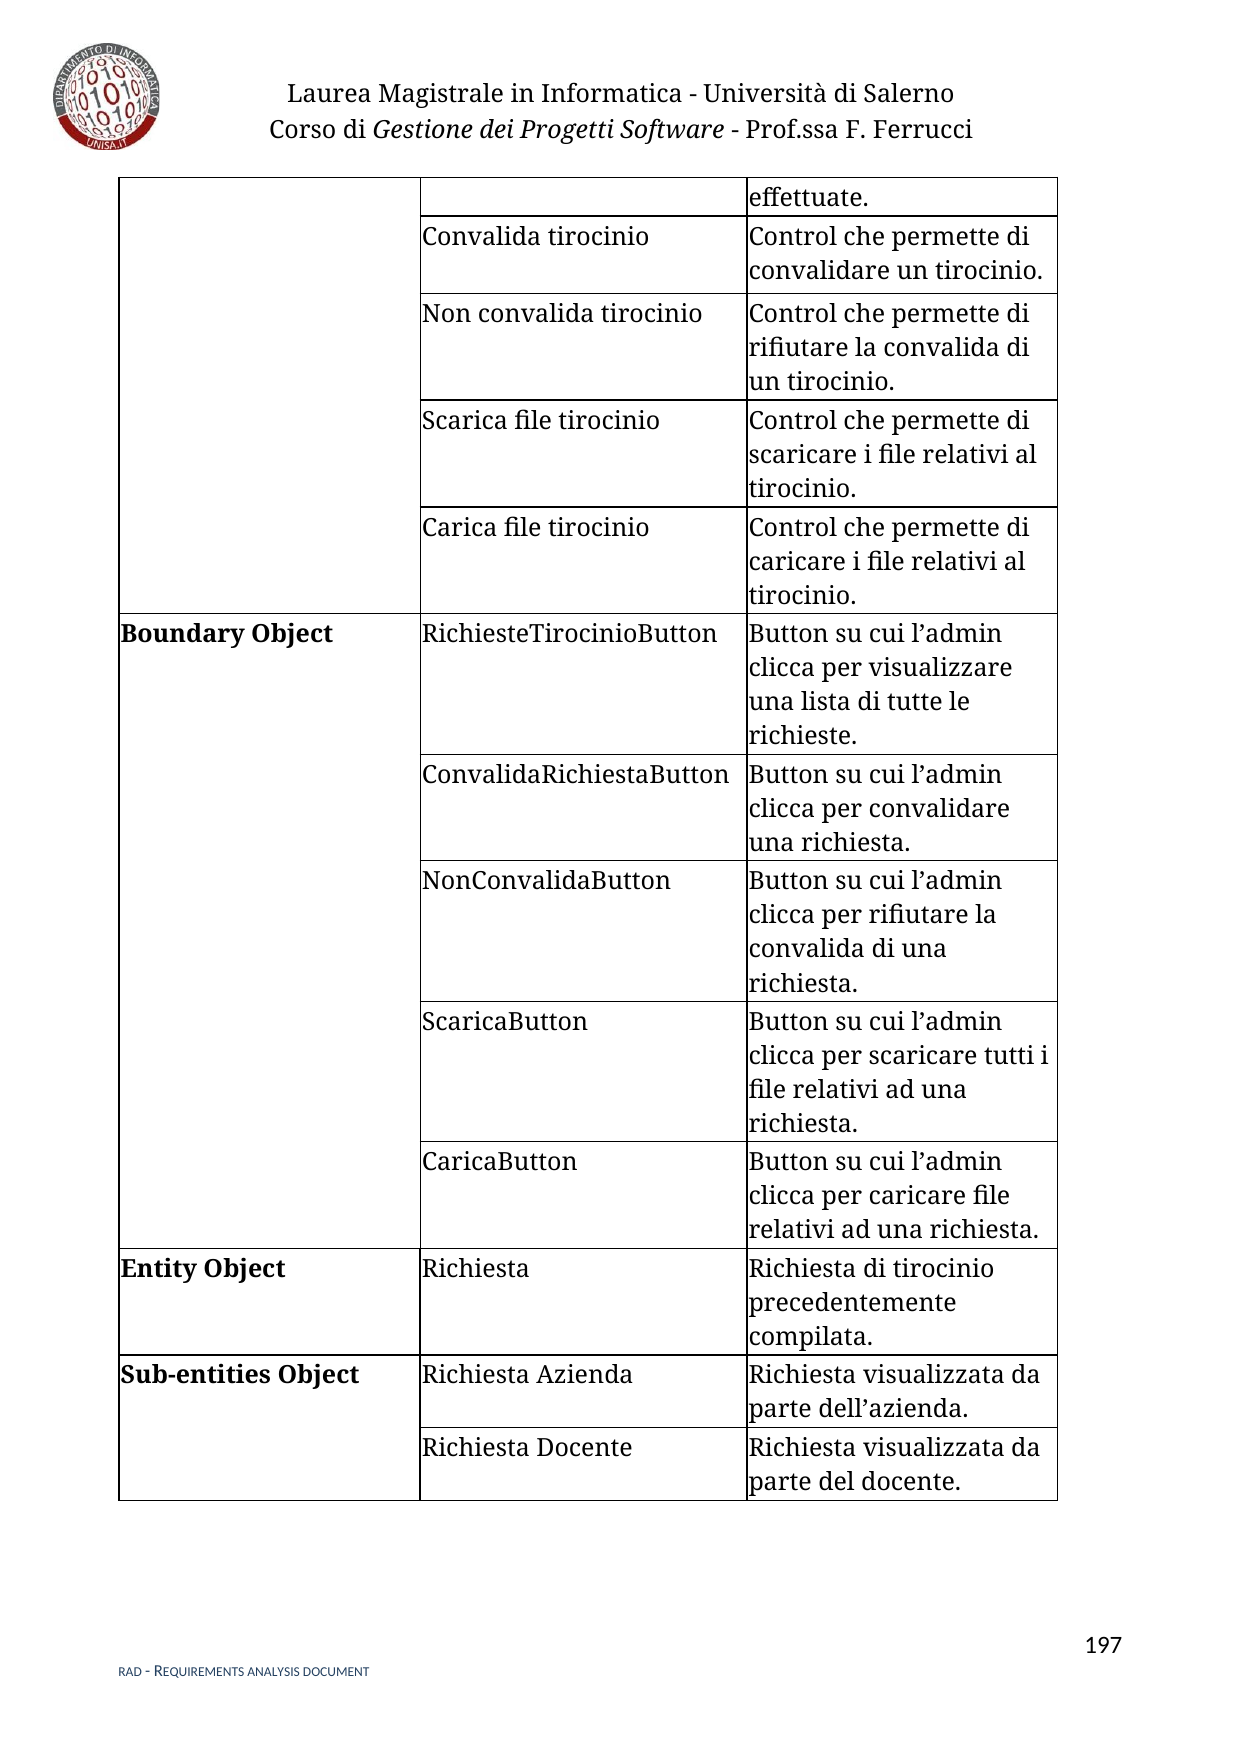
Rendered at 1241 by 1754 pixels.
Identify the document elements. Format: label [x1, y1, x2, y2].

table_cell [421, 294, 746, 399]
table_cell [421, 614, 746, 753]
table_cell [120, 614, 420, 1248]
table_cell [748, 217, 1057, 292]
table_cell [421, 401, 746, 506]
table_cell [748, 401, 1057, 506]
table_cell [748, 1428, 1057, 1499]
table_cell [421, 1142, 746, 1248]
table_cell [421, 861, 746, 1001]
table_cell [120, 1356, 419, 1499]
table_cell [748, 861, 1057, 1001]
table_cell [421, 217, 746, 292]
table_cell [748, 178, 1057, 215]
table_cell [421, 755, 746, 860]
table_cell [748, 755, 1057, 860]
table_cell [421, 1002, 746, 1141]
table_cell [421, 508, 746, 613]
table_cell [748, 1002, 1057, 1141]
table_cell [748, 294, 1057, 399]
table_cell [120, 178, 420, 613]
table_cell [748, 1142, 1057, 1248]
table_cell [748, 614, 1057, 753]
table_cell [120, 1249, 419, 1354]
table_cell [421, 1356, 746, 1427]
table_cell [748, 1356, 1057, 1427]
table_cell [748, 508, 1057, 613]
picture [53, 43, 160, 150]
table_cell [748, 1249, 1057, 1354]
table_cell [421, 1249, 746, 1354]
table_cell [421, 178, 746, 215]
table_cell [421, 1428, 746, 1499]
